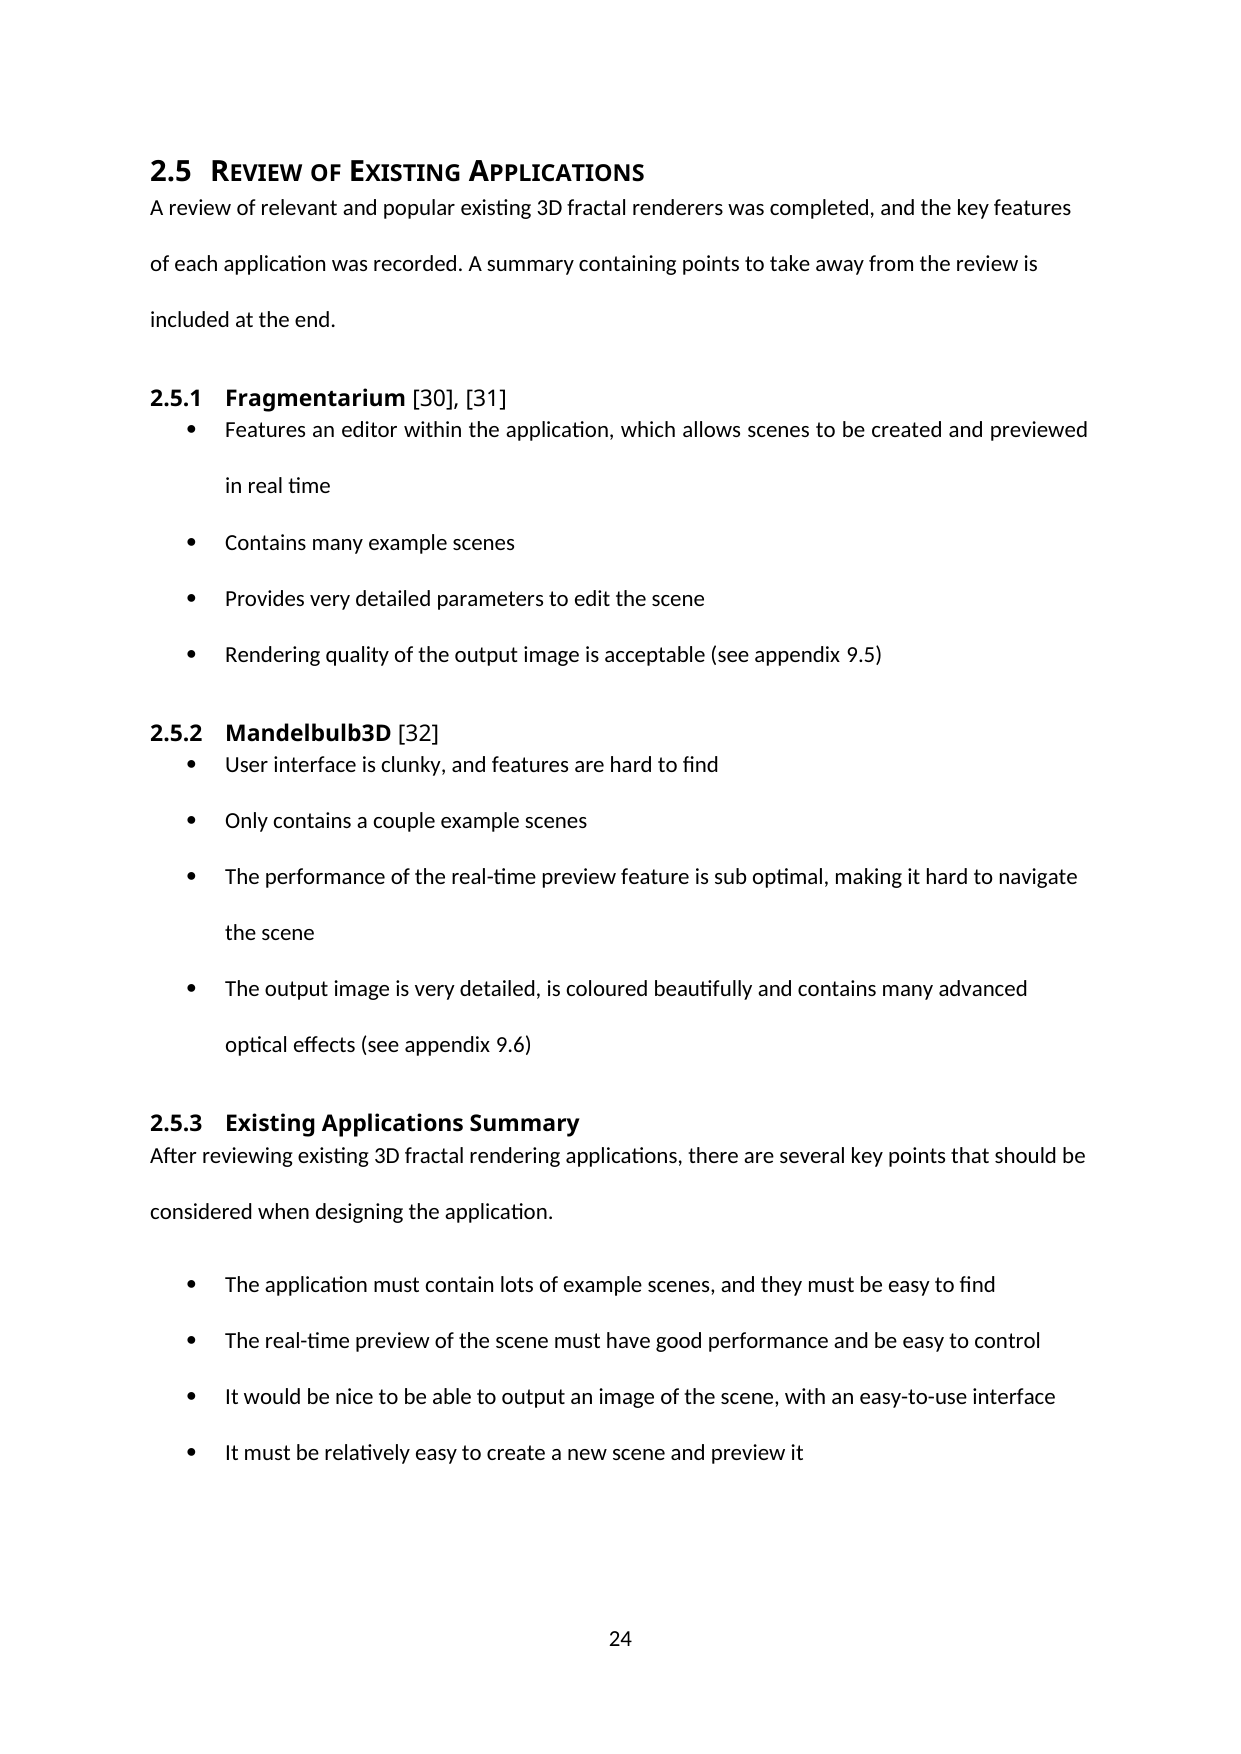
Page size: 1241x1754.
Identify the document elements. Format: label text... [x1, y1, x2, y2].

list Rendering quality of the output image is acceptable (see appendix 9.5) [187, 640, 1090, 668]
text A review of relevant and popular existing 3D fractal renderers was completed, and the key features of each application was recorded. A summary containing points to take away from the review is included at the end. [150, 193, 1090, 333]
list User interface is clunky, and features are hard to find [187, 750, 1090, 778]
text After reviewing existing 3D fractal rendering applications, there are several key points that should be considered when designing the application. [150, 1141, 1090, 1225]
list Features an editor within the application, which allows scenes to be created and previewed in real time [187, 416, 1090, 499]
list Only contains a couple example scenes [187, 806, 1090, 834]
list The real-time preview of the scene must have good performance and be easy to control [187, 1326, 1090, 1354]
subtitle Fragmentarium [150, 382, 1090, 413]
list It would be nice to be able to output an image of the scene, with an easy-to-use interface [187, 1382, 1090, 1410]
subtitle Existing Applications Summary [150, 1107, 1090, 1139]
list The performance of the real-time preview feature is sub optimal, making it hard to navigate the scene [187, 862, 1090, 946]
list Contains many example scenes [187, 528, 1090, 556]
list Provides very detailed parameters to edit the scene [187, 584, 1090, 612]
list The application must contain lots of example scenes, and they must be easy to find [187, 1270, 1090, 1298]
list The output image is very detailed, is coloured beautifully and contains many advanced optical effects (see appendix 9.6) [187, 974, 1090, 1058]
subtitle Mandelbulb3D [150, 717, 1090, 748]
list It must be relatively easy to create a new scene and preview it [187, 1438, 1090, 1466]
subtitle Review of Existing Applications [150, 150, 1090, 190]
